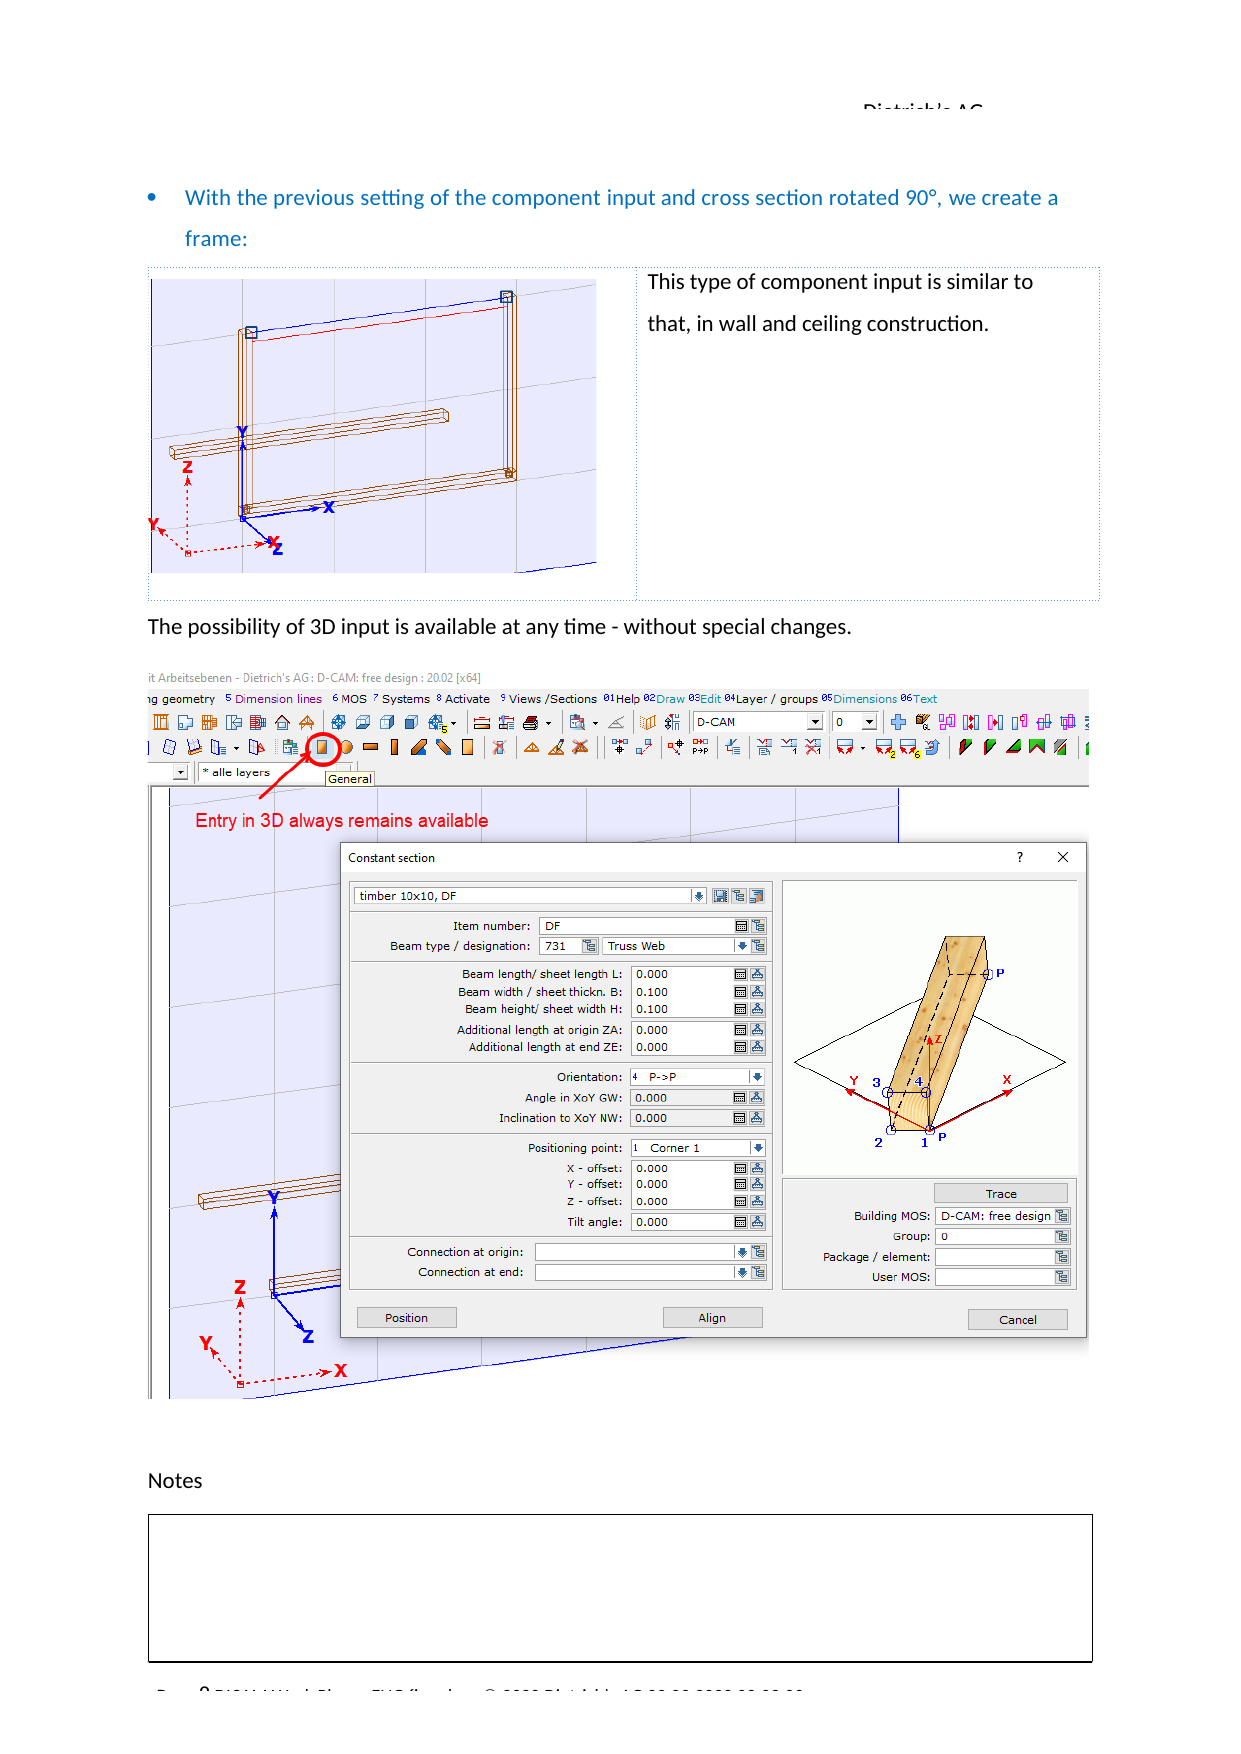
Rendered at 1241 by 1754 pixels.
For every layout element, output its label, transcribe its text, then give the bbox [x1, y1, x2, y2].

table_header [148, 267, 636, 599]
list With the previous setting of the component input and cross section rotated 90°, we create a frame: [148, 183, 1080, 252]
text The possibility of 3D input is available at any time - without special changes. [148, 612, 1163, 640]
picture [147, 673, 1089, 1399]
table_header This type of component input is similar to that, in wall and ceiling construction. [636, 267, 1099, 599]
picture [148, 279, 597, 573]
text Notes [148, 1466, 1163, 1494]
